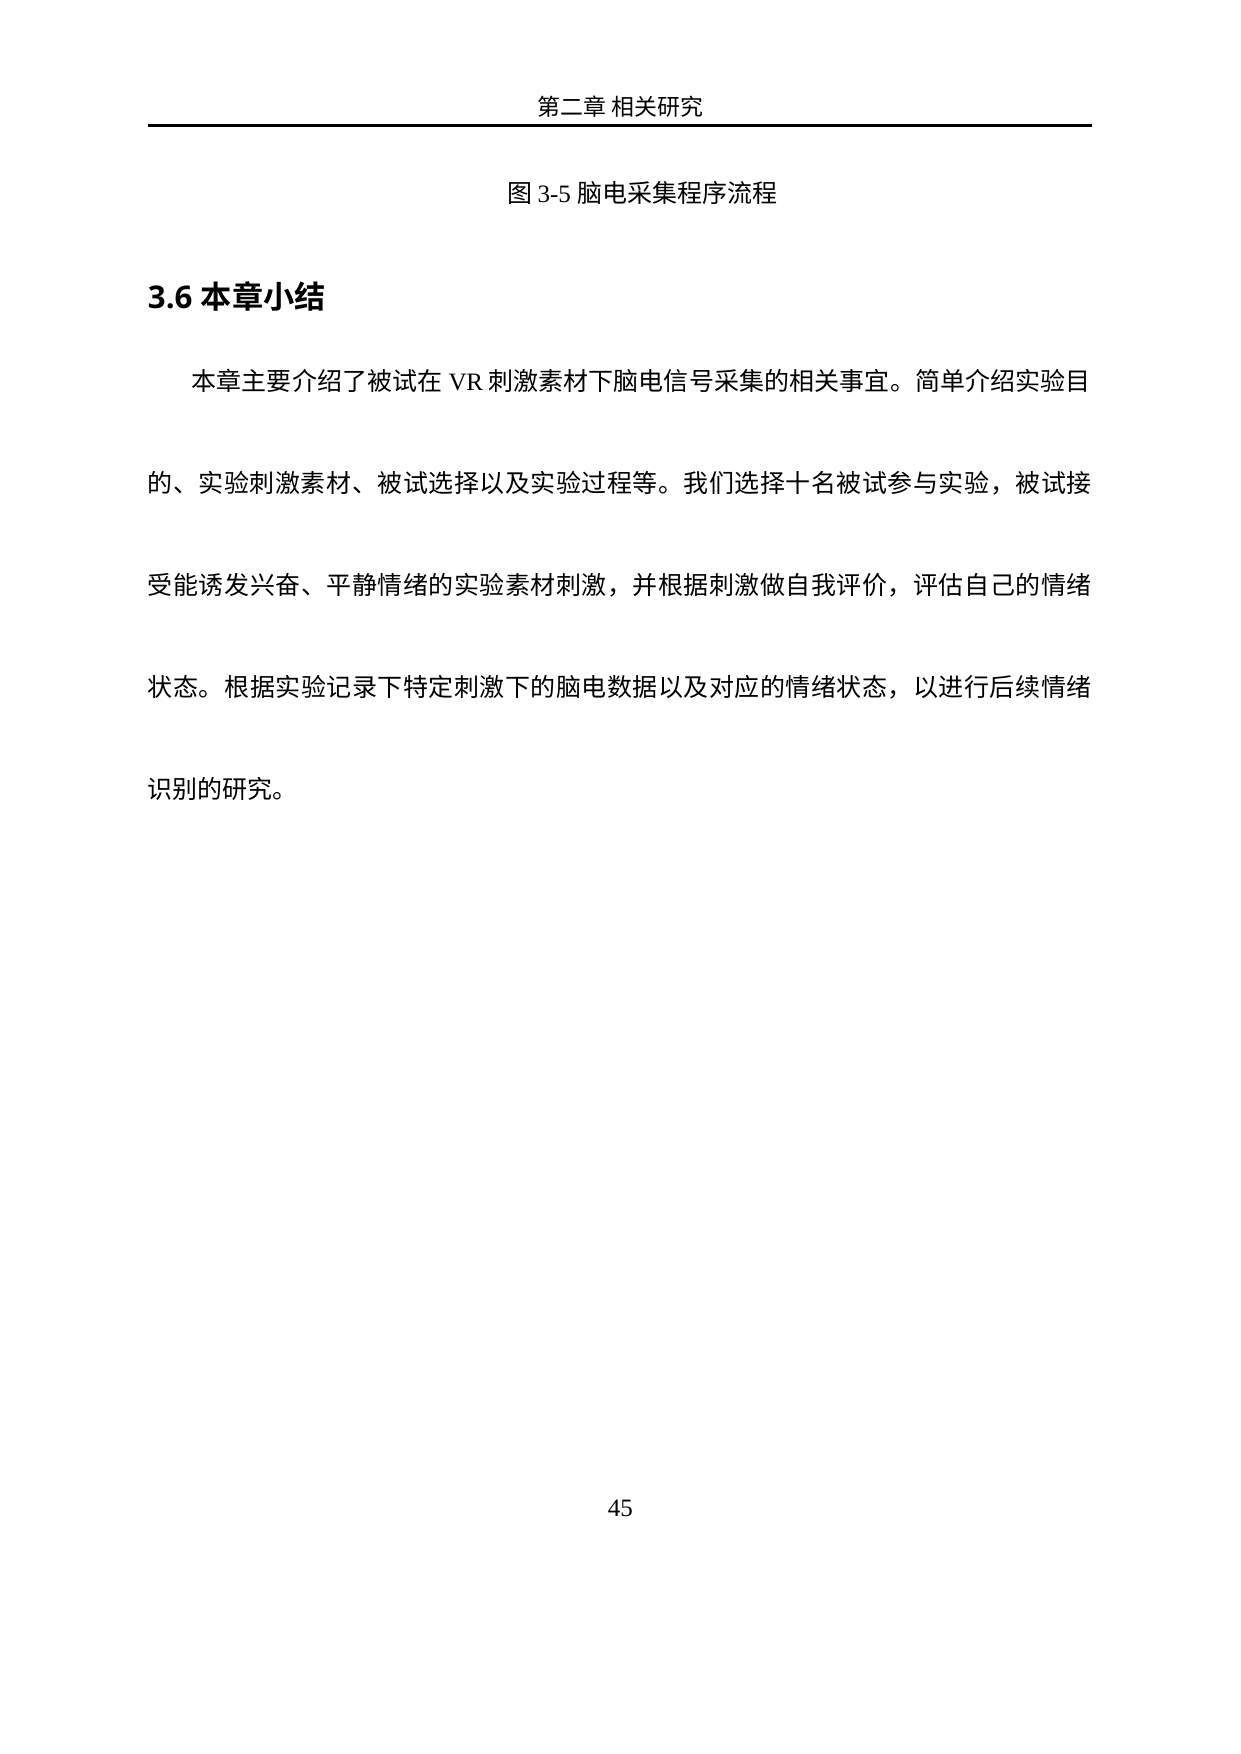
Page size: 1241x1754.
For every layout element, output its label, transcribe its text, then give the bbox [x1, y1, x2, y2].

text 图3-5 脑电采集程序流程 [148, 158, 1092, 226]
subtitle 3.6 本章小结 [148, 261, 1092, 329]
text 本章主要介绍了被试在VR刺激素材下脑电信号采集的相关事宜。简单介绍实验目的、实验刺激素材、被试选择以及实验过程等。我们选择十名被试参与实验，被试接受能诱发兴奋、平静情绪的实验素材刺激，并根据刺激做自我评价，评估自己的情绪状态。根据实验记录下特定刺激下的脑电数据以及对应的情绪状态，以进行后续情绪识别的研究。 [148, 346, 1092, 821]
